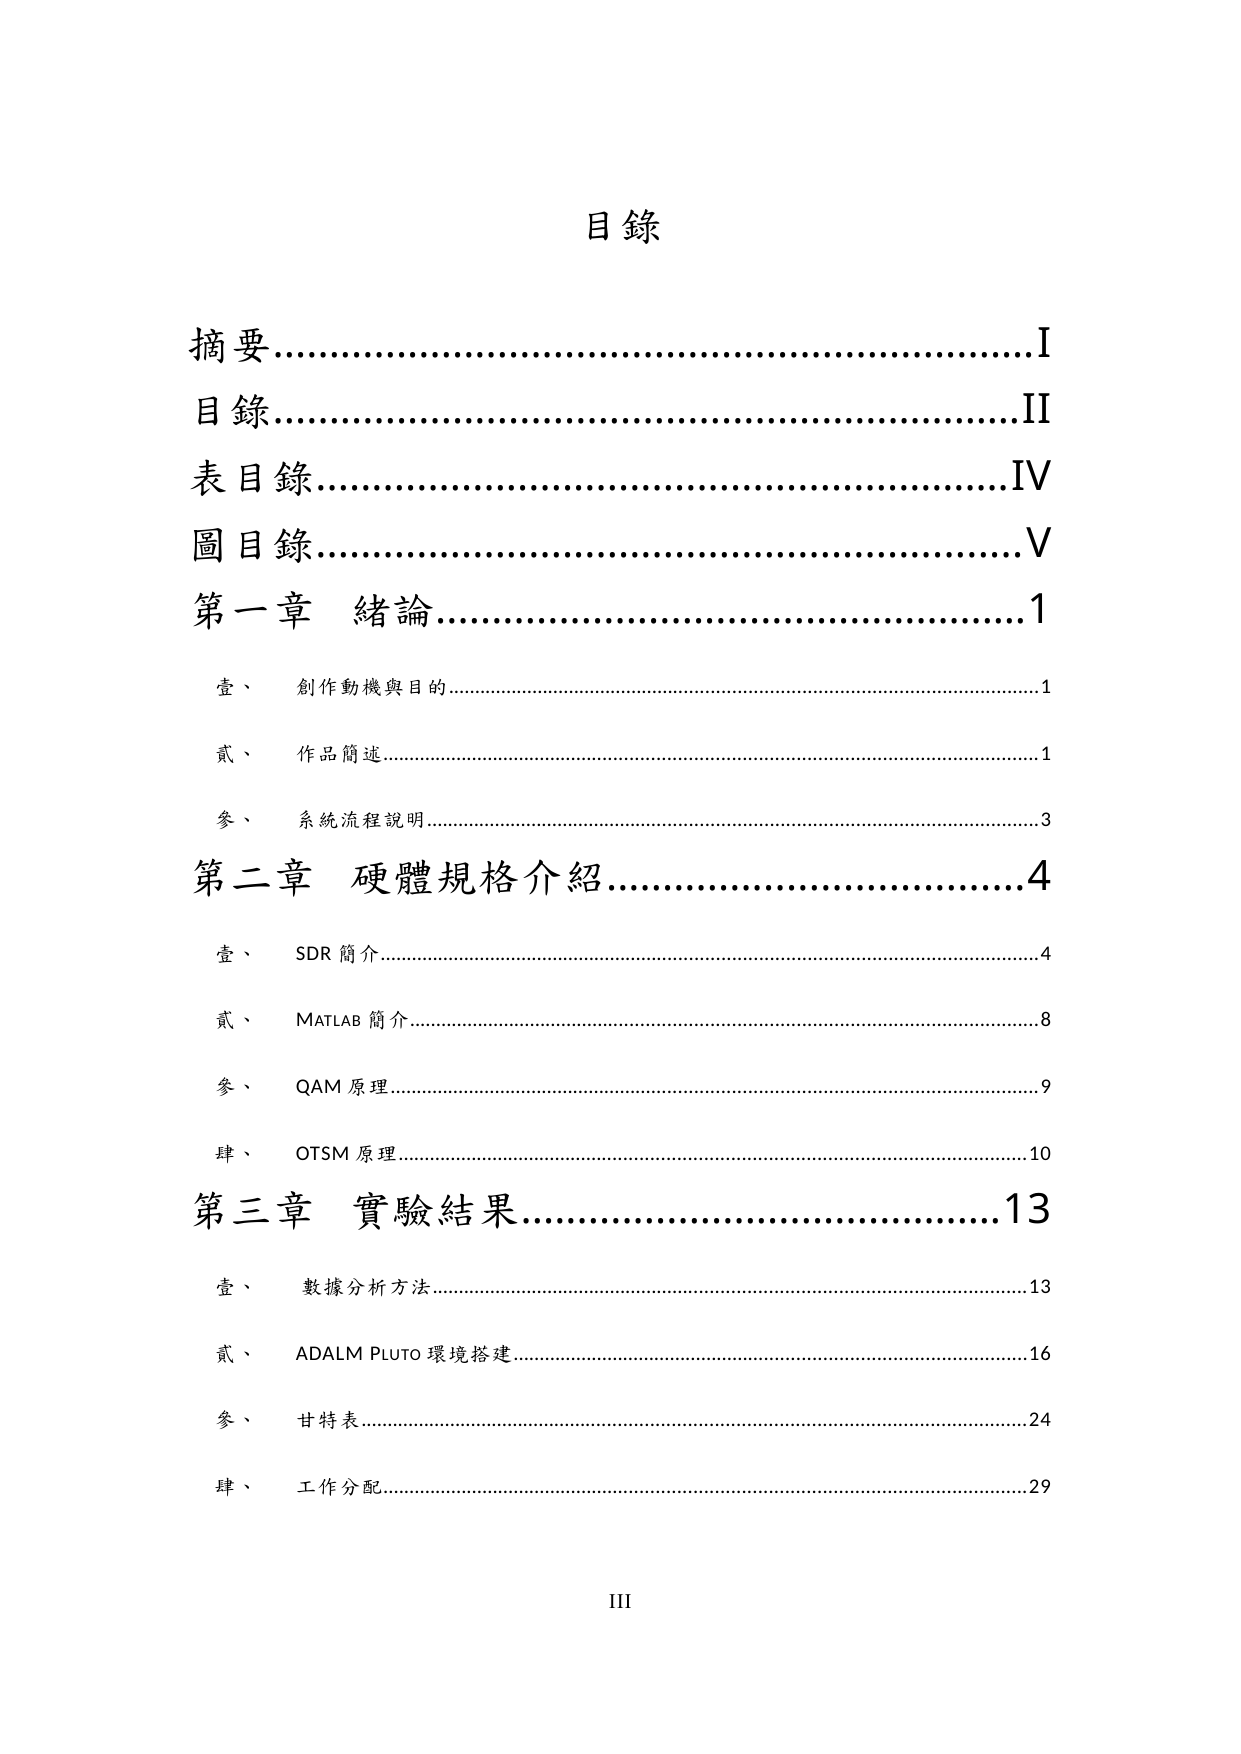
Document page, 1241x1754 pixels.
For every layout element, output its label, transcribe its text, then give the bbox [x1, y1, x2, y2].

text 參、 QAM原理 9 [214, 1049, 1053, 1099]
text 第二章 硬體規格介紹 4 [187, 849, 1053, 899]
text 參、 系統流程說明 3 [214, 782, 1053, 832]
text 貳、 作品簡述 1 [214, 715, 1053, 765]
text 表目錄 IV [187, 449, 1053, 499]
text 目錄 II [187, 382, 1053, 432]
text 貳、 Matlab簡介 8 [214, 982, 1053, 1032]
text 壹、 數據分析方法 13 [214, 1249, 1053, 1299]
text 第一章 緒論 1 [187, 582, 1053, 632]
text 壹、 SDR簡介 4 [214, 915, 1053, 965]
text 第三章 實驗結果 13 [187, 1182, 1053, 1232]
text 肆、 OTSM原理 10 [214, 1115, 1053, 1165]
text 貳、 ADALM Pluto環境搭建 16 [214, 1315, 1053, 1365]
text 肆、 工作分配 29 [214, 1449, 1053, 1499]
text 參、 甘特表 24 [214, 1382, 1053, 1432]
text 目錄 [187, 184, 1053, 259]
text 壹、 創作動機與目的 1 [214, 649, 1053, 699]
text 圖目錄 V [187, 515, 1053, 565]
text 摘要 I [187, 315, 1053, 365]
